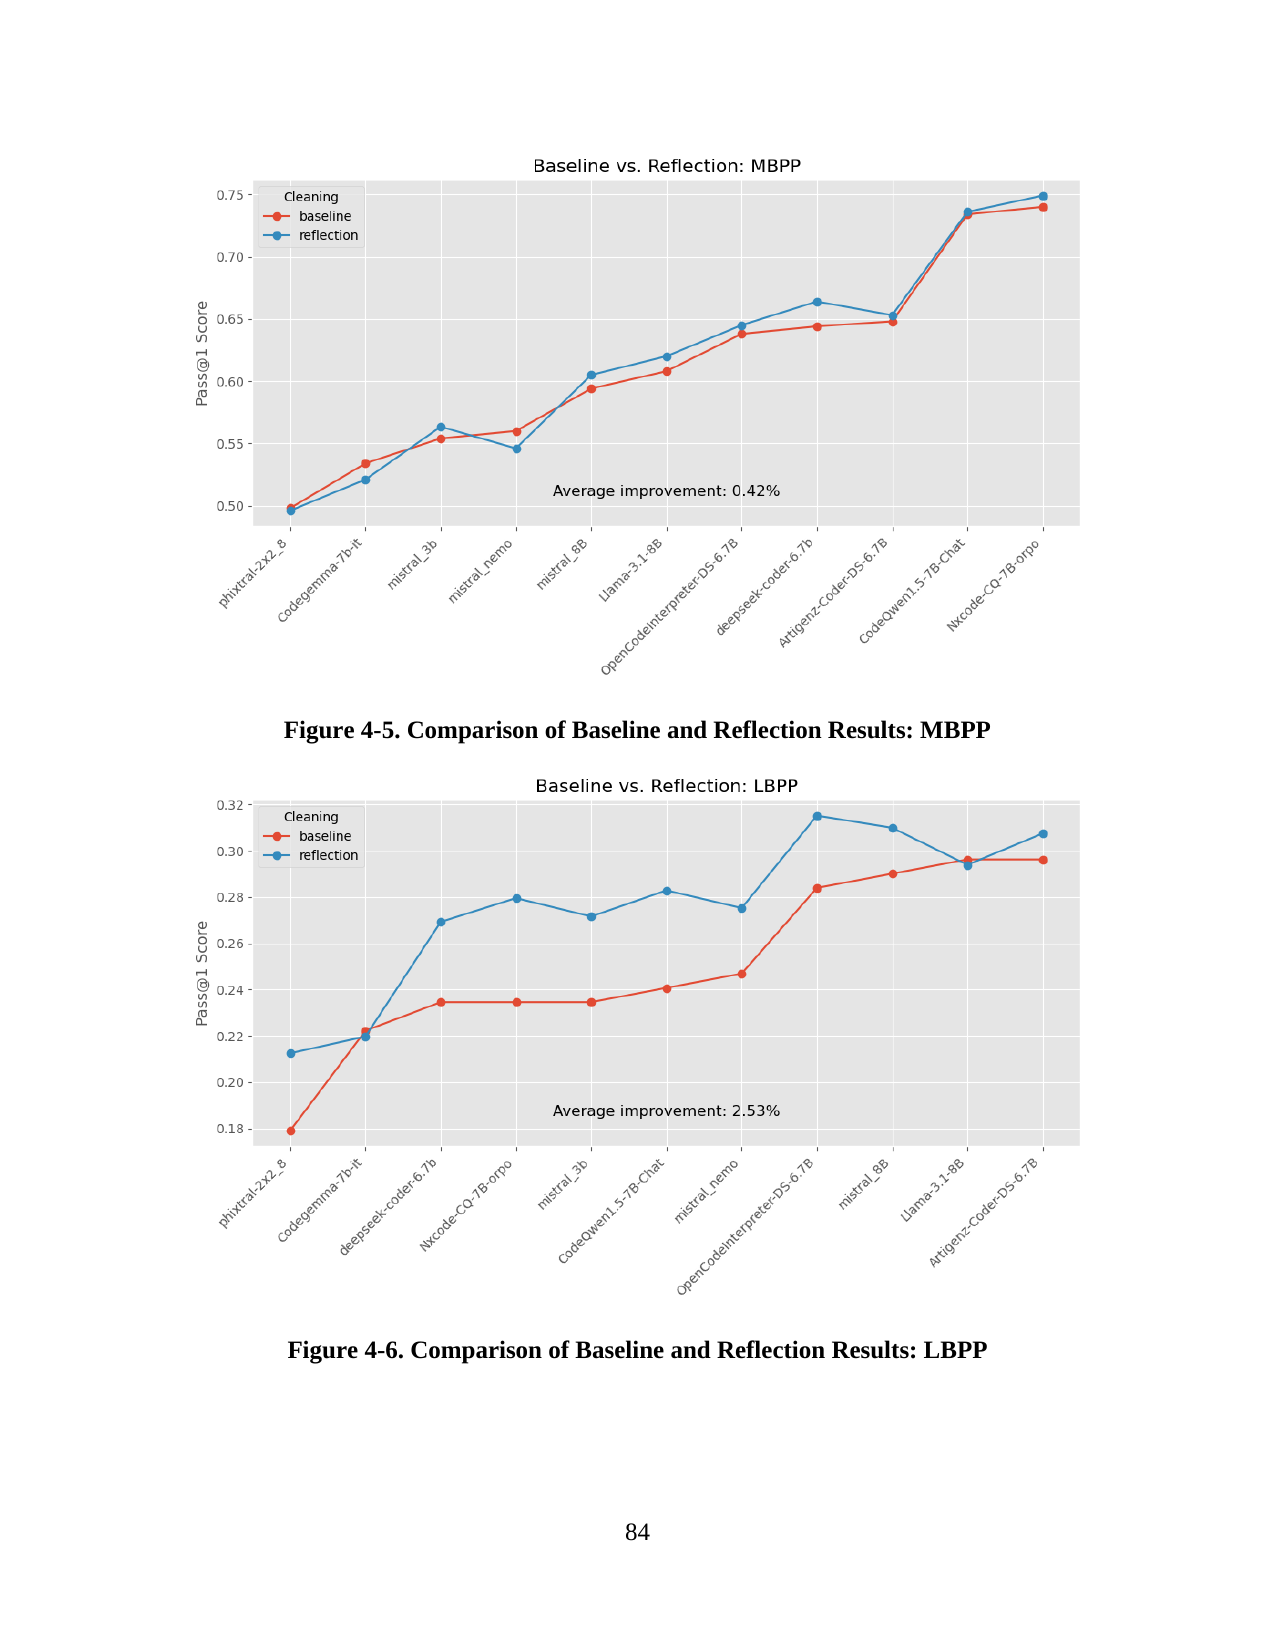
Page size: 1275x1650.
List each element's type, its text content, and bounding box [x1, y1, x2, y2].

picture [187, 769, 1088, 1307]
subtitle Figure 4-5. Comparison of Baseline and Reflection Results: MBPP [187, 716, 1087, 744]
subtitle Figure 4-6. Comparison of Baseline and Reflection Results: LBPP [187, 1335, 1087, 1364]
picture [187, 150, 1088, 687]
